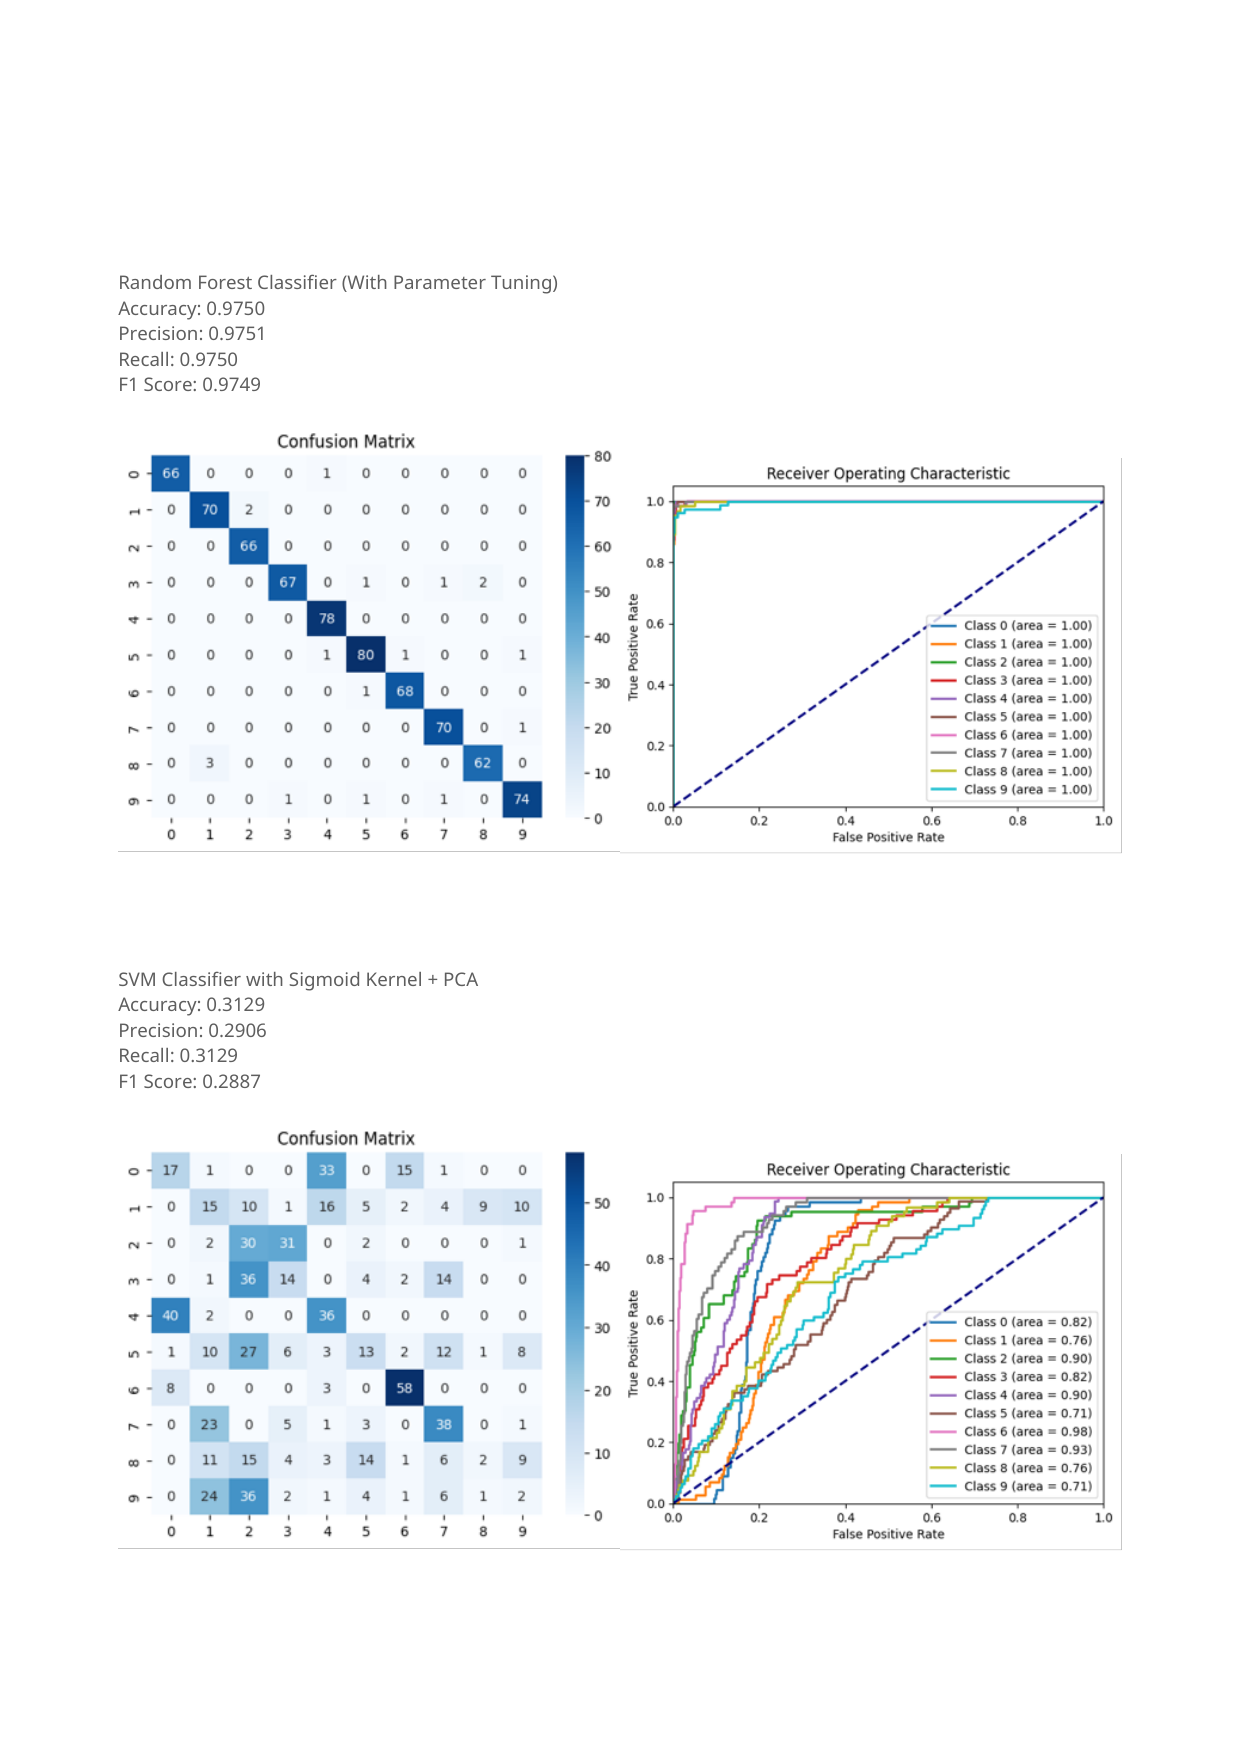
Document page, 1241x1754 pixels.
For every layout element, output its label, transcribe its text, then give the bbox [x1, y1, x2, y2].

picture [118, 425, 1123, 865]
text Random Forest Classifier (With Parameter Tuning) Accuracy: 0.9750 Precision: 0.9751 Recall: 0.9750 F1 Score: 0.9749 [118, 270, 1122, 397]
picture [118, 1121, 1123, 1562]
text SVM Classifier with Sigmoid Kernel + PCA Accuracy: 0.3129 Precision: 0.2906 Recall: 0.3129 F1 Score: 0.2887 [118, 940, 1122, 1093]
